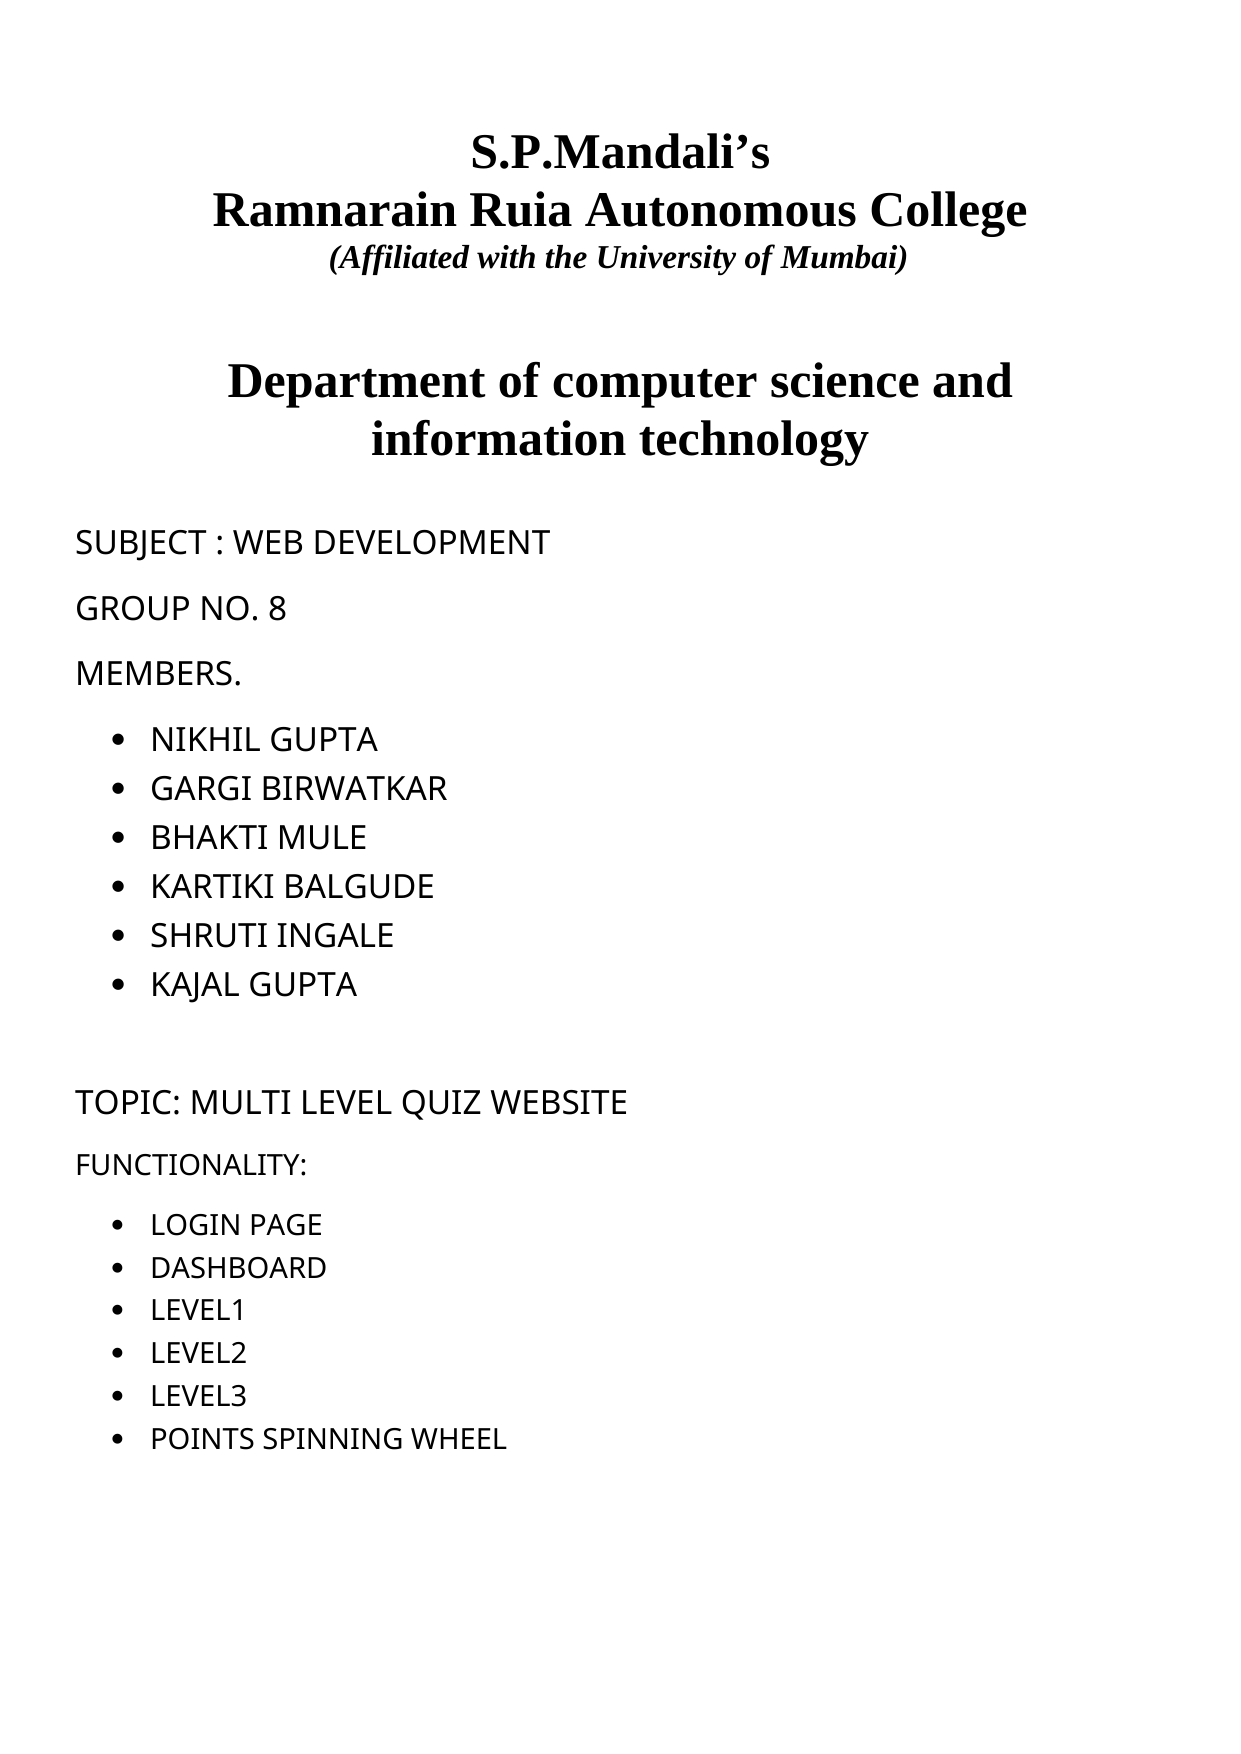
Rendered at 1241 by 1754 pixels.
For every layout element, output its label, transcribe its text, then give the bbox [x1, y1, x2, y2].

list SHRUTI INGALE [112, 912, 1165, 957]
text (Affiliated with the University of Mumbai) [75, 237, 1165, 275]
list KARTIKI BALGUDE [112, 863, 1165, 908]
list NIKHIL GUPTA [112, 716, 1165, 761]
title Department of computer science and [75, 351, 1165, 408]
text SUBJECT : WEB DEVELOPMENT [75, 519, 1165, 564]
title Ramnarain Ruia Autonomous College [75, 179, 1165, 237]
list LEVEL3 [112, 1375, 1165, 1415]
list KAJAL GUPTA [112, 961, 1165, 1006]
list LEVEL2 [112, 1332, 1165, 1372]
title S.P.Mandali’s [75, 122, 1165, 179]
title information technology [75, 408, 1165, 466]
text GROUP NO. 8 [75, 584, 1165, 630]
text MEMBERS. [75, 650, 1165, 696]
list LOGIN PAGE [112, 1204, 1165, 1244]
list LEVEL1 [112, 1290, 1165, 1329]
list DASHBOARD [112, 1247, 1165, 1287]
text FUNCTIONALITY: [75, 1144, 1165, 1184]
list GARGI BIRWATKAR [112, 765, 1165, 810]
list BHAKTI MULE [112, 814, 1165, 859]
list POINTS SPINNING WHEEL [112, 1418, 1165, 1458]
text TOPIC: MULTI LEVEL QUIZ WEBSITE [75, 1079, 1165, 1124]
